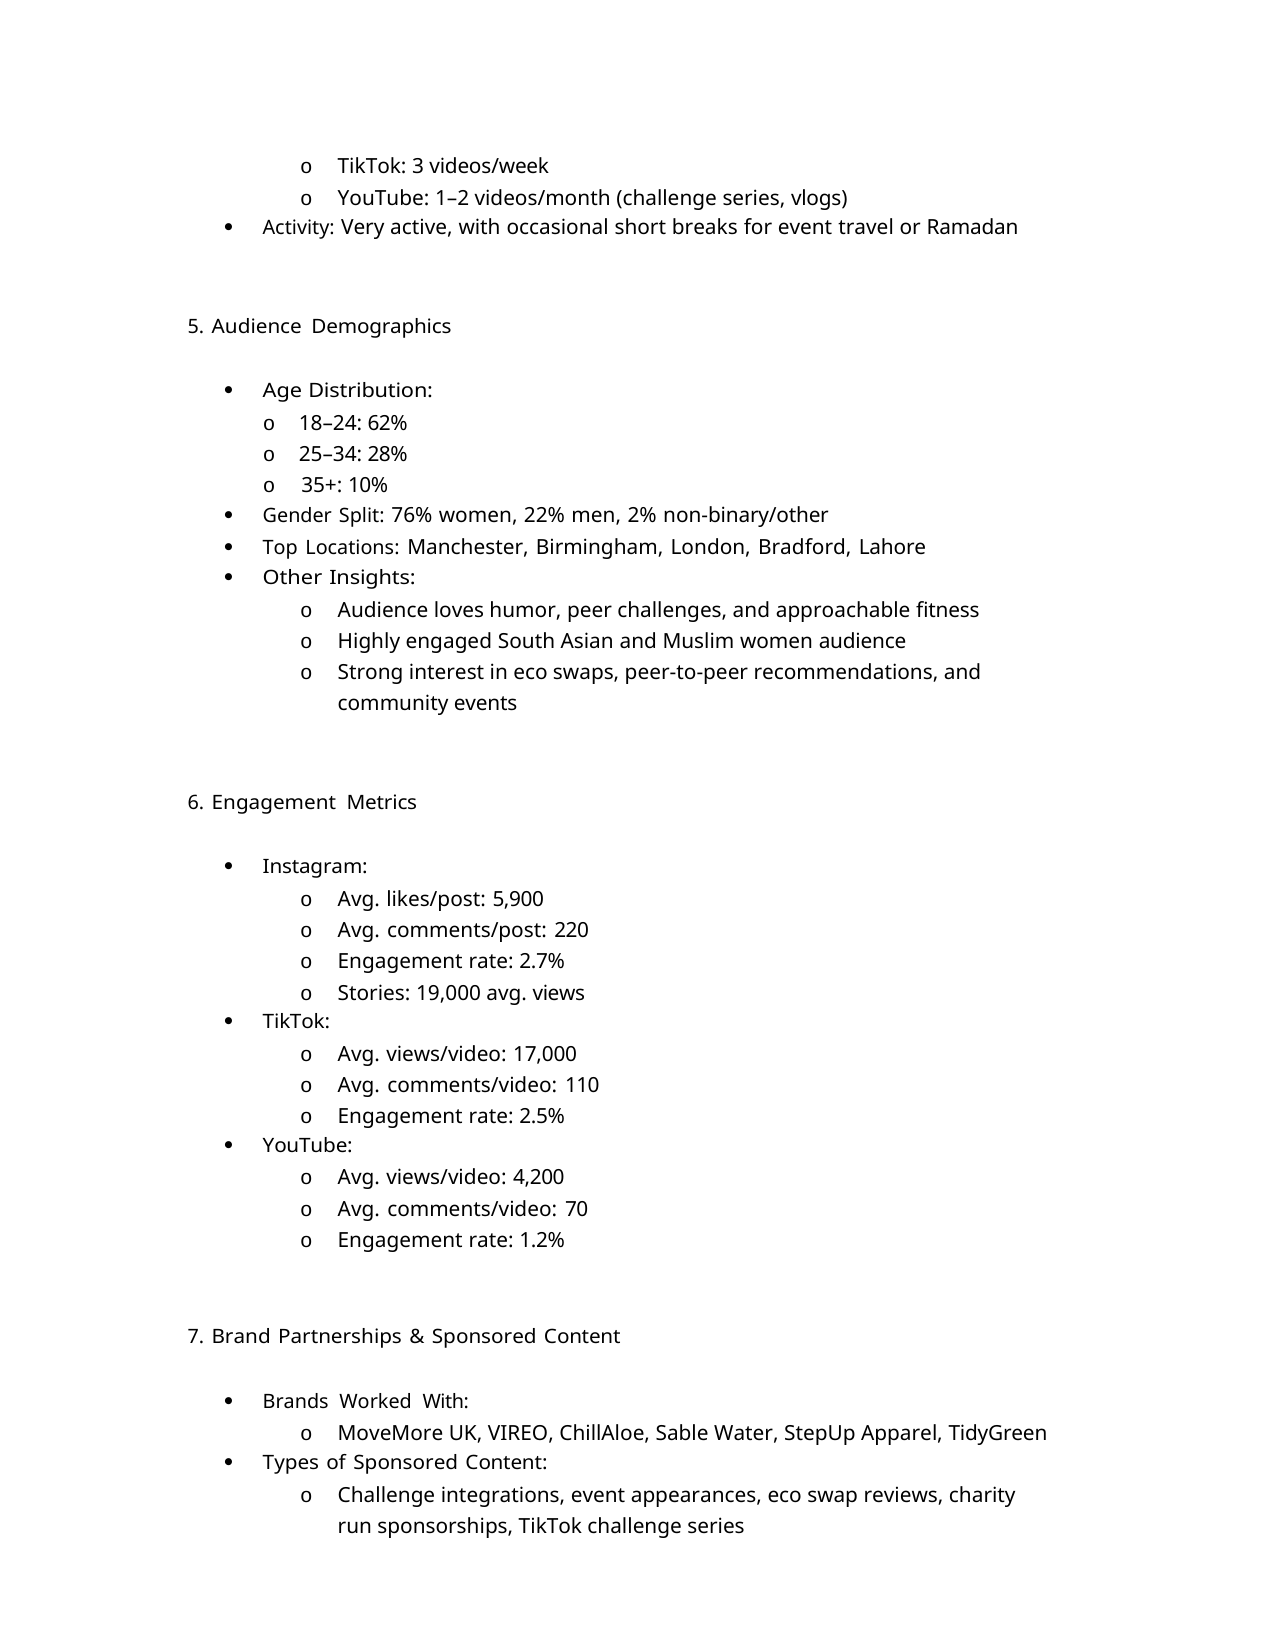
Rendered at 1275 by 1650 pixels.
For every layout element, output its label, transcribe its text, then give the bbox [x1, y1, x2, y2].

text o 25–34: 28% [263, 439, 1087, 467]
list Activity: Very active, with occasional short breaks for event travel or Ramadan [225, 212, 1087, 241]
list Engagement Metrics [187, 788, 1087, 815]
list Top Locations: Manchester, Birmingham, London, Bradford, Lahore [225, 532, 1087, 560]
list Challenge integrations, event appearances, eco swap reviews, charity run sponsorships, TikTok challenge series [300, 1480, 1018, 1539]
list Avg. likes/post: 5,900 [300, 884, 1087, 912]
list Instagram: [225, 852, 1087, 879]
list Avg. views/video: 17,000 [300, 1039, 1087, 1067]
list Types of Sponsored Content: [225, 1448, 1087, 1475]
list Avg. comments/video: 110 [300, 1070, 1087, 1098]
text o 18–24: 62% [263, 408, 1087, 437]
list TikTok: 3 videos/week [300, 151, 1087, 180]
list Engagement rate: 2.7% [300, 946, 1087, 975]
list Highly engaged South Asian and Muslim women audience [300, 626, 1087, 654]
list Gender Split: 76% women, 22% men, 2% non-binary/other [225, 500, 1087, 528]
list MoveMore UK, VIREO, ChillAloe, Sable Water, StepUp Apparel, TidyGreen [300, 1418, 1087, 1447]
list Avg. comments/video: 70 [300, 1194, 1087, 1222]
list Audience loves humor, peer challenges, and approachable fitness [300, 595, 1087, 623]
list Avg. views/video: 4,200 [300, 1162, 1087, 1191]
list Engagement rate: 1.2% [300, 1225, 1087, 1253]
list Engagement rate: 2.5% [300, 1101, 1087, 1130]
list Avg. comments/post: 220 [300, 915, 1087, 944]
list YouTube: [225, 1131, 1087, 1158]
list Age Distribution: [225, 376, 1087, 403]
list Audience Demographics [187, 312, 1087, 339]
list YouTube: 1–2 videos/month (challenge series, vlogs) [300, 183, 1087, 211]
list Other Insights: [225, 563, 1087, 590]
list Brand Partnerships & Sponsored Content [187, 1323, 1087, 1350]
list TikTok: [225, 1007, 1087, 1034]
text o 35+: 10% [263, 470, 1087, 499]
list Stories: 19,000 avg. views [300, 978, 1087, 1006]
list Brands Worked With: [225, 1387, 1087, 1414]
list Strong interest in eco swaps, peer-to-peer recommendations, and community events [300, 657, 1059, 716]
